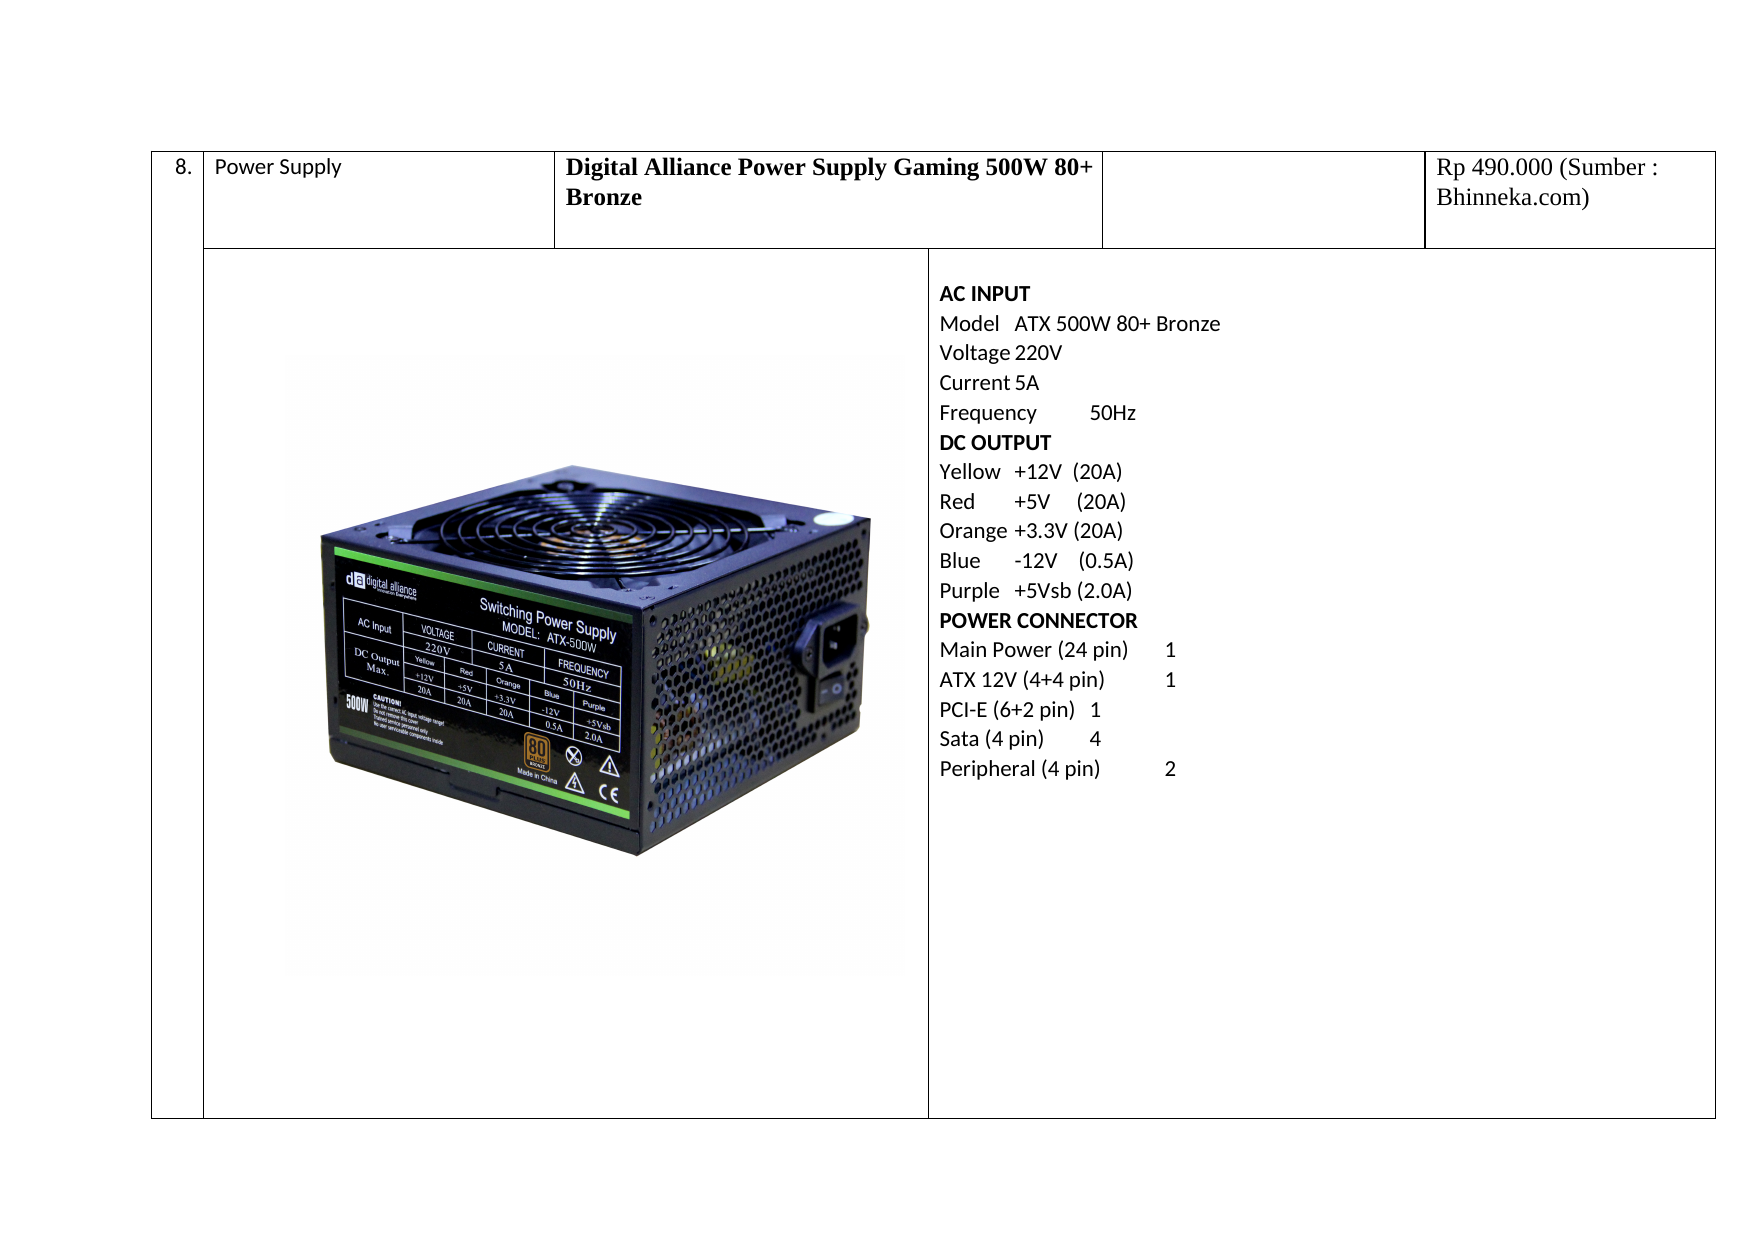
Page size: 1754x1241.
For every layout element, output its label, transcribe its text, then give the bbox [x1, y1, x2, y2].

table_cell Digital Alliance Power Supply Gaming 500W 80+ Bronze [555, 152, 1102, 248]
table_cell 8. [152, 152, 203, 1118]
table_cell [1103, 152, 1424, 248]
table_cell AC INPUT Model ATX 500W 80+ Bronze Voltage 220V Current 5A Frequency 50Hz DC OUTPUT Yellow +12V (20A) Red +5V (20A) Orange +3.3V (20A) Blue -12V (0.5A) Purple +5Vsb (2.0A) POWER CONNECTOR Main Power (24 pin) 1 ATX 12V (4+4 pin) 1 PCI-E (6+2 pin) 1 Sata (4 pin) 4 Peripheral (4 pin) 2 [929, 249, 1715, 1118]
picture [285, 355, 906, 976]
table_cell [204, 249, 928, 1118]
table_cell Power Supply [204, 152, 554, 248]
table_cell Rp 490.000 (Sumber : Bhinneka.com) [1426, 152, 1715, 248]
